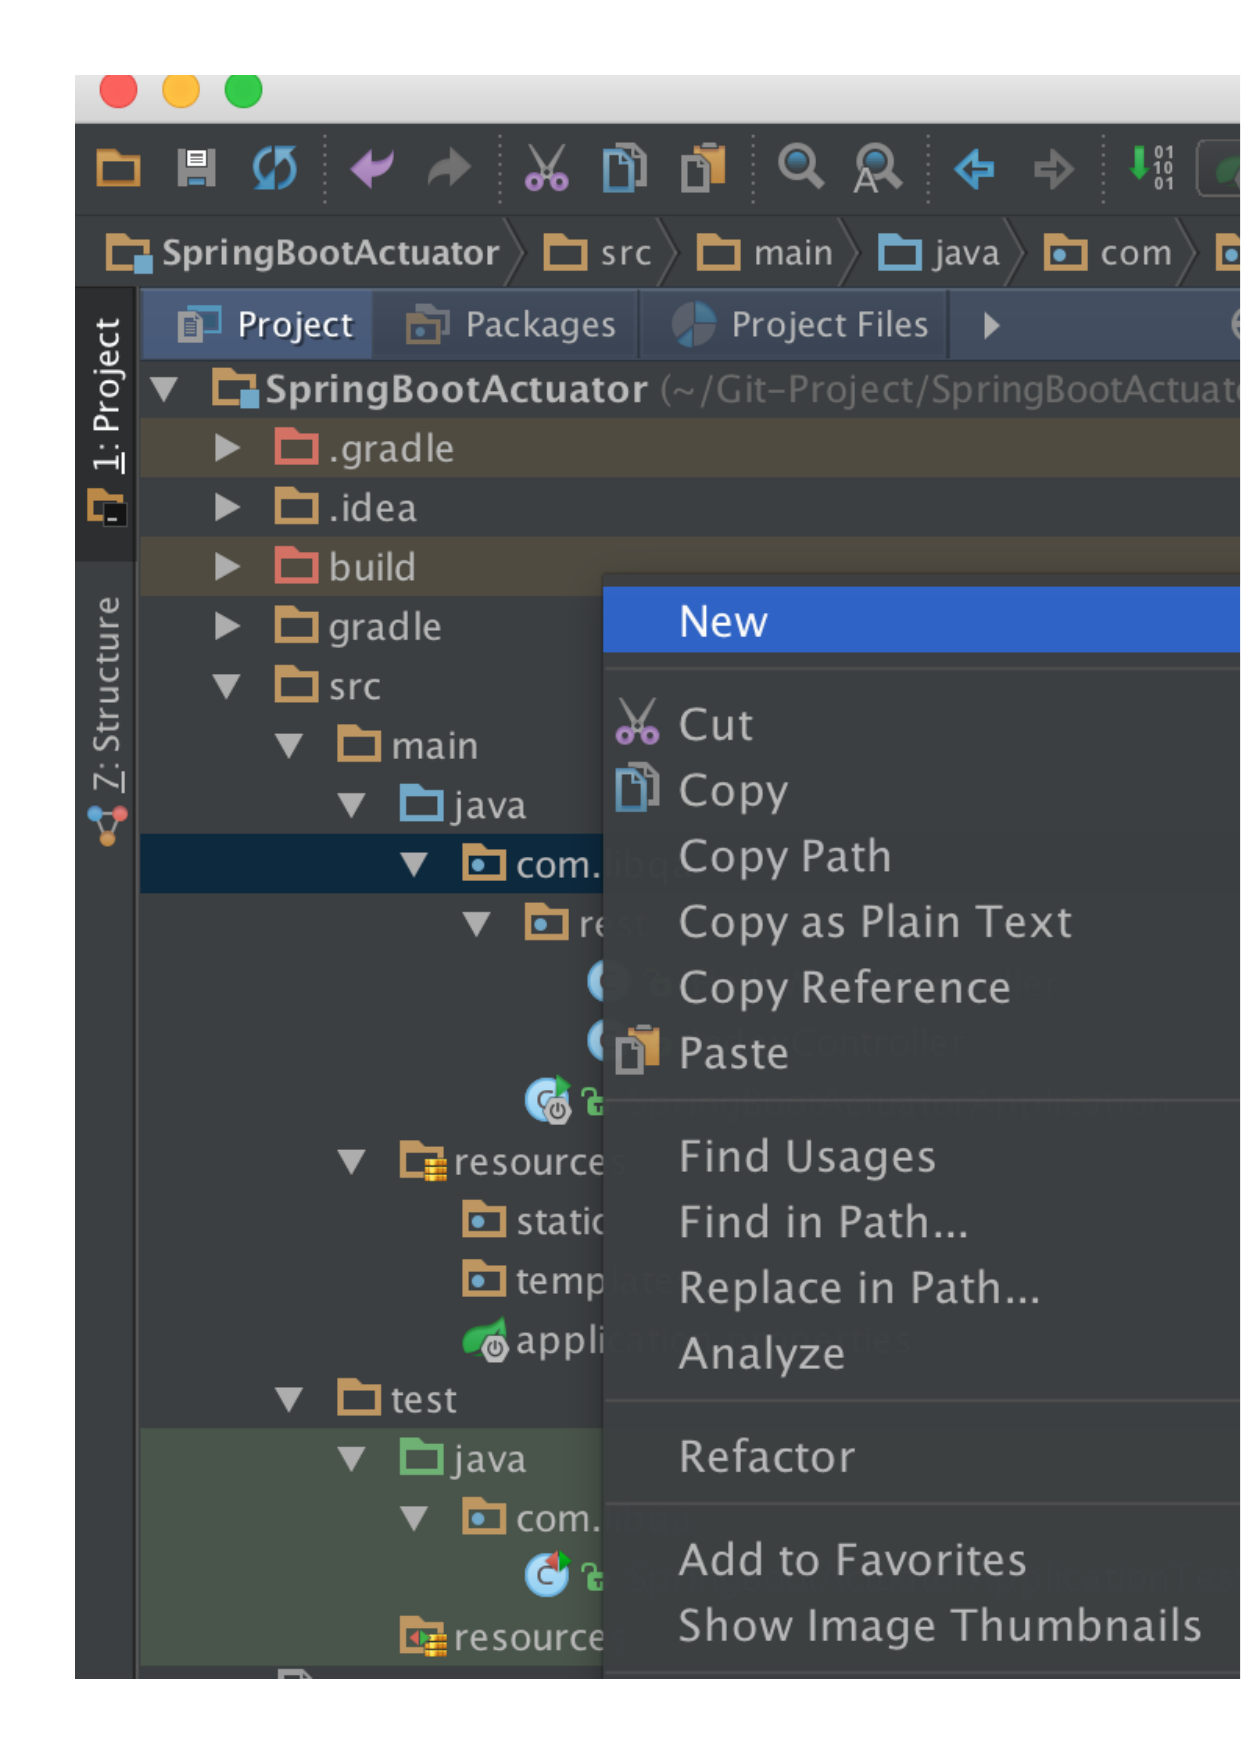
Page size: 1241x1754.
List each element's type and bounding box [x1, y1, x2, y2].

picture [75, 75, 1241, 1679]
